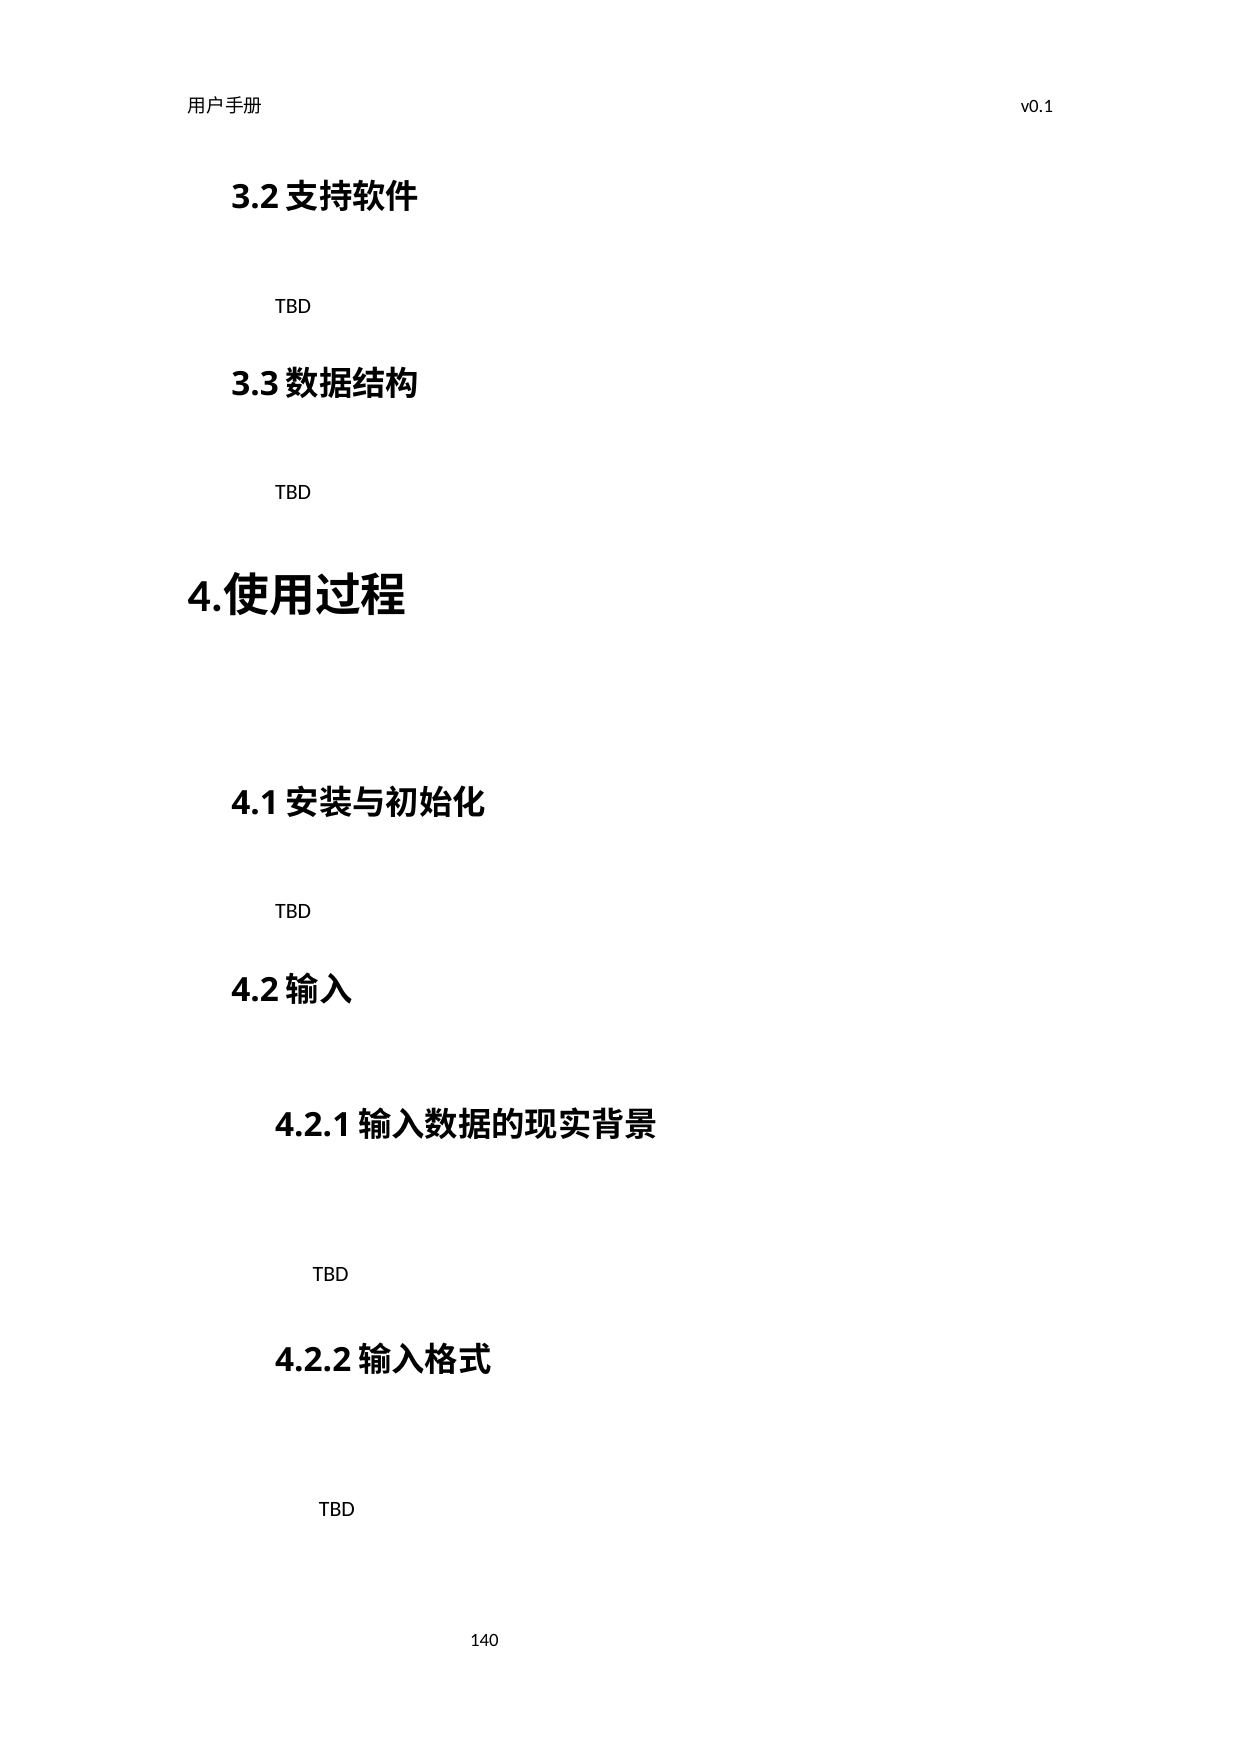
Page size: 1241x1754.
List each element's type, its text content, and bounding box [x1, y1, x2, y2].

subtitle 4.2.1输入数据的现实背景 [231, 1089, 1053, 1154]
subtitle 3.2支持软件 [187, 162, 1053, 227]
text TBD [187, 1492, 1053, 1524]
text TBD [312, 1257, 1053, 1289]
subtitle 4.2输入 [187, 954, 1053, 1019]
text TBD [231, 475, 1053, 508]
subtitle 3.3数据结构 [187, 348, 1053, 413]
text TBD [231, 895, 1053, 927]
text TBD [187, 289, 1053, 321]
subtitle 4.使用过程 [187, 543, 1053, 641]
subtitle 4.2.2输入格式 [231, 1325, 1053, 1390]
subtitle 4.1安装与初始化 [187, 768, 1053, 833]
